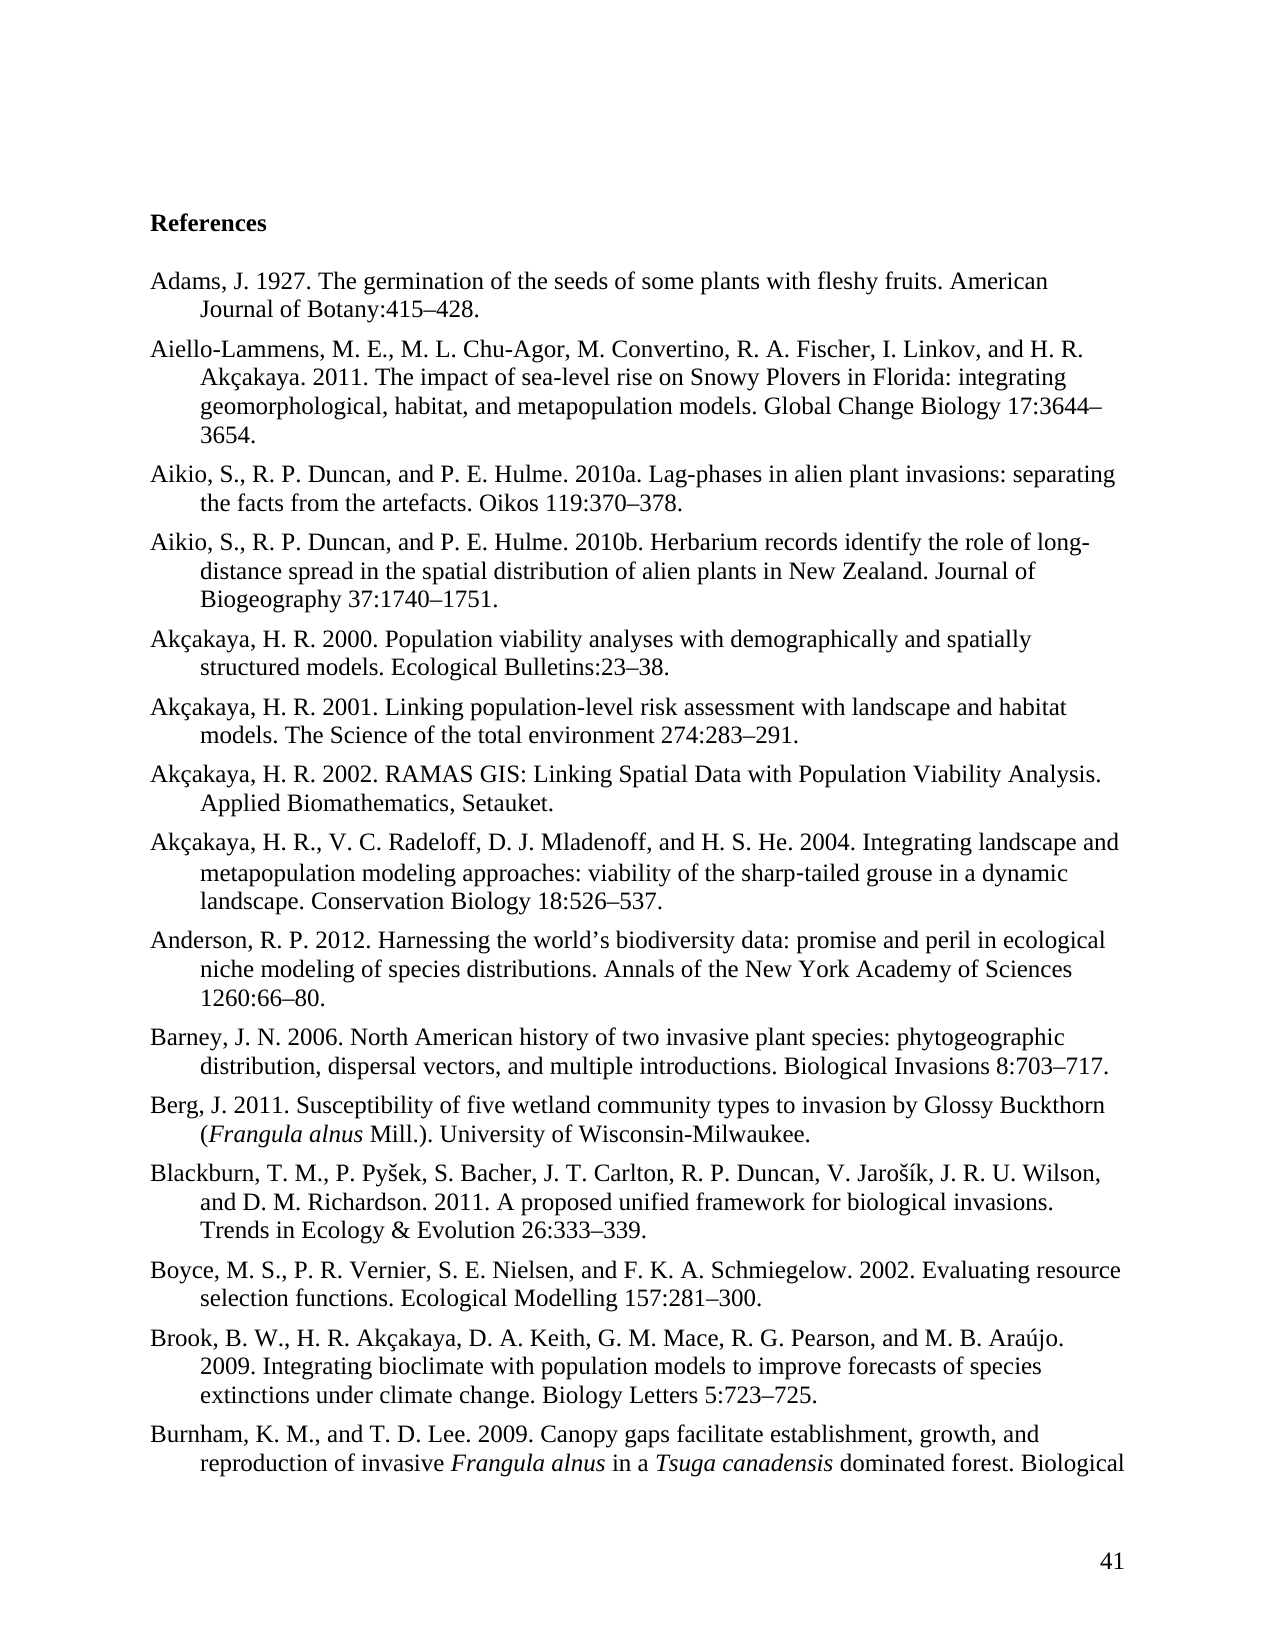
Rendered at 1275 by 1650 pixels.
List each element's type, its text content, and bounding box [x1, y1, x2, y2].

text Berg, J. 2011. Susceptibility of five wetland community types to invasion by Glossy Buckthorn (Frangula alnus Mill.). University of Wisconsin-Milwaukee. [150, 1090, 1125, 1148]
text Blackburn, T. M., P. Pyšek, S. Bacher, J. T. Carlton, R. P. Duncan, V. Jarošík, J. R. U. Wilson, and D. M. Richardson. 2011. A proposed unified framework for biological invasions. Trends in Ecology & Evolution 26:333–339. [150, 1158, 1125, 1244]
text Akçakaya, H. R. 2001. Linking population-level risk assessment with landscape and habitat models. The Science of the total environment 274:283–291. [150, 692, 1125, 749]
text Aikio, S., R. P. Duncan, and P. E. Hulme. 2010a. Lag-phases in alien plant invasions: separating the facts from the artefacts. Oikos 119:370–378. [150, 459, 1125, 517]
text Akçakaya, H. R., V. C. Radeloff, D. J. Mladenoff, and H. S. He. 2004. Integrating landscape and metapopulation modeling approaches: viability of the sharp‐tailed grouse in a dynamic landscape. Conservation Biology 18:526–537. [150, 827, 1125, 915]
text Akçakaya, H. R. 2002. RAMAS GIS: Linking Spatial Data with Population Viability Analysis. Applied Biomathematics, Setauket. [150, 759, 1125, 817]
text Aikio, S., R. P. Duncan, and P. E. Hulme. 2010b. Herbarium records identify the role of long-distance spread in the spatial distribution of alien plants in New Zealand. Journal of Biogeography 37:1740–1751. [150, 527, 1125, 613]
text Akçakaya, H. R. 2000. Population viability analyses with demographically and spatially structured models. Ecological Bulletins:23–38. [150, 624, 1125, 681]
text Adams, J. 1927. The germination of the seeds of some plants with fleshy fruits. American Journal of Botany:415–428. [150, 266, 1125, 323]
text Boyce, M. S., P. R. Vernier, S. E. Nielsen, and F. K. A. Schmiegelow. 2002. Evaluating resource selection functions. Ecological Modelling 157:281–300. [150, 1255, 1125, 1312]
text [150, 1419, 1125, 1477]
text Aiello-Lammens, M. E., M. L. Chu-Agor, M. Convertino, R. A. Fischer, I. Linkov, and H. R. Akçakaya. 2011. The impact of sea-level rise on Snowy Plovers in Florida: integrating geomorphological, habitat, and metapopulation models. Global Change Biology 17:3644–3654. [150, 334, 1125, 449]
text References [150, 208, 1125, 237]
text Brook, B. W., H. R. Akçakaya, D. A. Keith, G. M. Mace, R. G. Pearson, and M. B. Araújo. 2009. Integrating bioclimate with population models to improve forecasts of species extinctions under climate change. Biology Letters 5:723–725. [150, 1323, 1125, 1409]
text Barney, J. N. 2006. North American history of two invasive plant species: phytogeographic distribution, dispersal vectors, and multiple introductions. Biological Invasions 8:703–717. [150, 1022, 1125, 1080]
text Anderson, R. P. 2012. Harnessing the world’s biodiversity data: promise and peril in ecological niche modeling of species distributions. Annals of the New York Academy of Sciences 1260:66–80. [150, 926, 1125, 1012]
